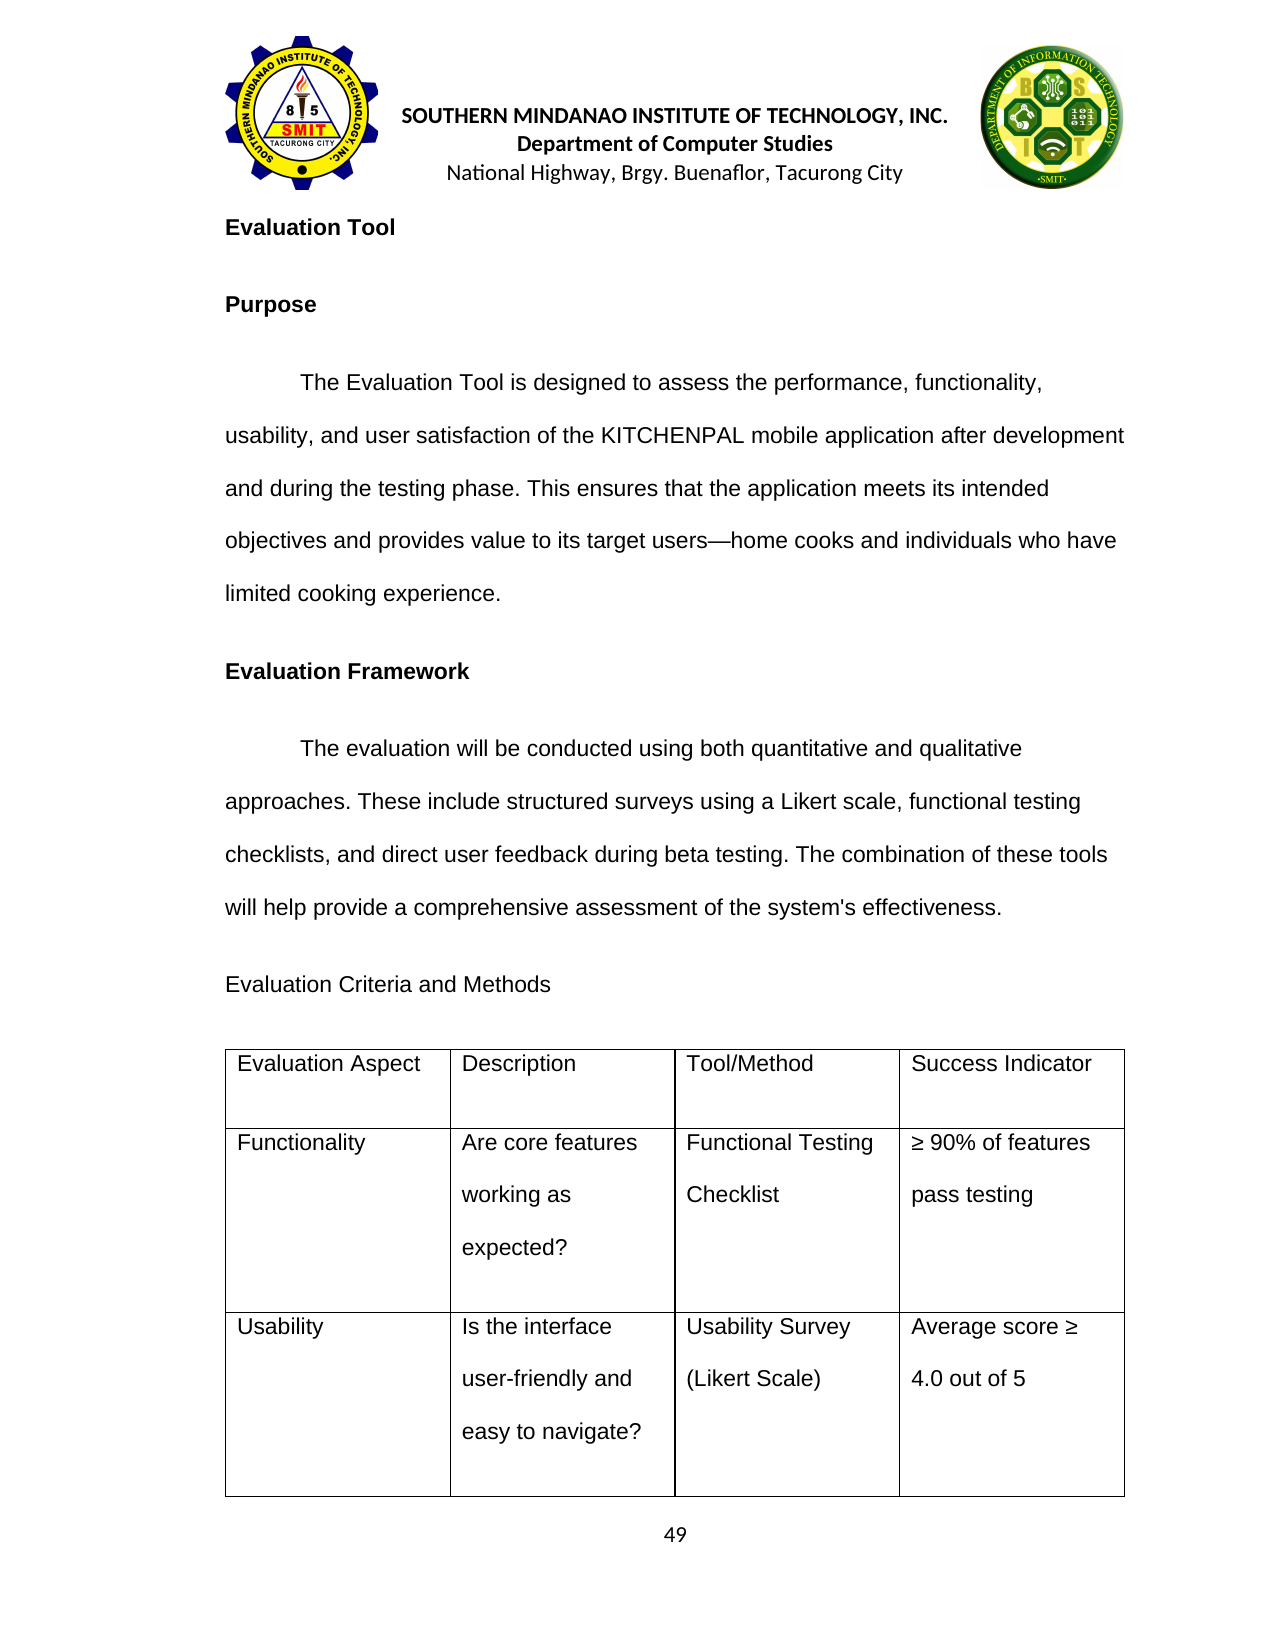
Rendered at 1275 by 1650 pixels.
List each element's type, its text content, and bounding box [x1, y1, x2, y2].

table_cell ≥ 90% of features pass testing [900, 1129, 1124, 1312]
picture [980, 45, 1124, 189]
table_cell Usability Survey (Likert Scale) [676, 1313, 899, 1496]
table_cell Functional Testing Checklist [676, 1129, 899, 1312]
table_cell Are core features working as expected? [451, 1129, 674, 1312]
table_header Description [451, 1050, 674, 1127]
table_header Tool/Method [676, 1050, 899, 1127]
text The Evaluation Tool is designed to assess the performance, functionality, usability, and user satisfaction of the KITCHENPAL mobile application after development and during the testing phase. This ensures that the application meets its intended objectives and provides value to its target users—home cooks and individuals who have limited cooking experience. [225, 369, 1125, 606]
table_header Evaluation Aspect [226, 1050, 450, 1127]
text Purpose [225, 291, 1125, 318]
text The evaluation will be conducted using both quantitative and qualitative approaches. These include structured surveys using a Likert scale, functional testing checklists, and direct user feedback during beta testing. The combination of these tools will help provide a comprehensive assessment of the system's effectiveness. [225, 735, 1125, 920]
text Evaluation Tool [225, 214, 1125, 240]
text Evaluation Criteria and Methods [225, 971, 1125, 997]
text Evaluation Framework [225, 658, 1125, 684]
picture [225, 36, 379, 190]
table_cell Is the interface user-friendly and easy to navigate? [451, 1313, 674, 1496]
table_cell Usability [226, 1313, 450, 1496]
table_header Success Indicator [900, 1050, 1124, 1127]
table_cell Functionality [226, 1129, 450, 1312]
table_cell Average score ≥ 4.0 out of 5 [900, 1313, 1124, 1496]
